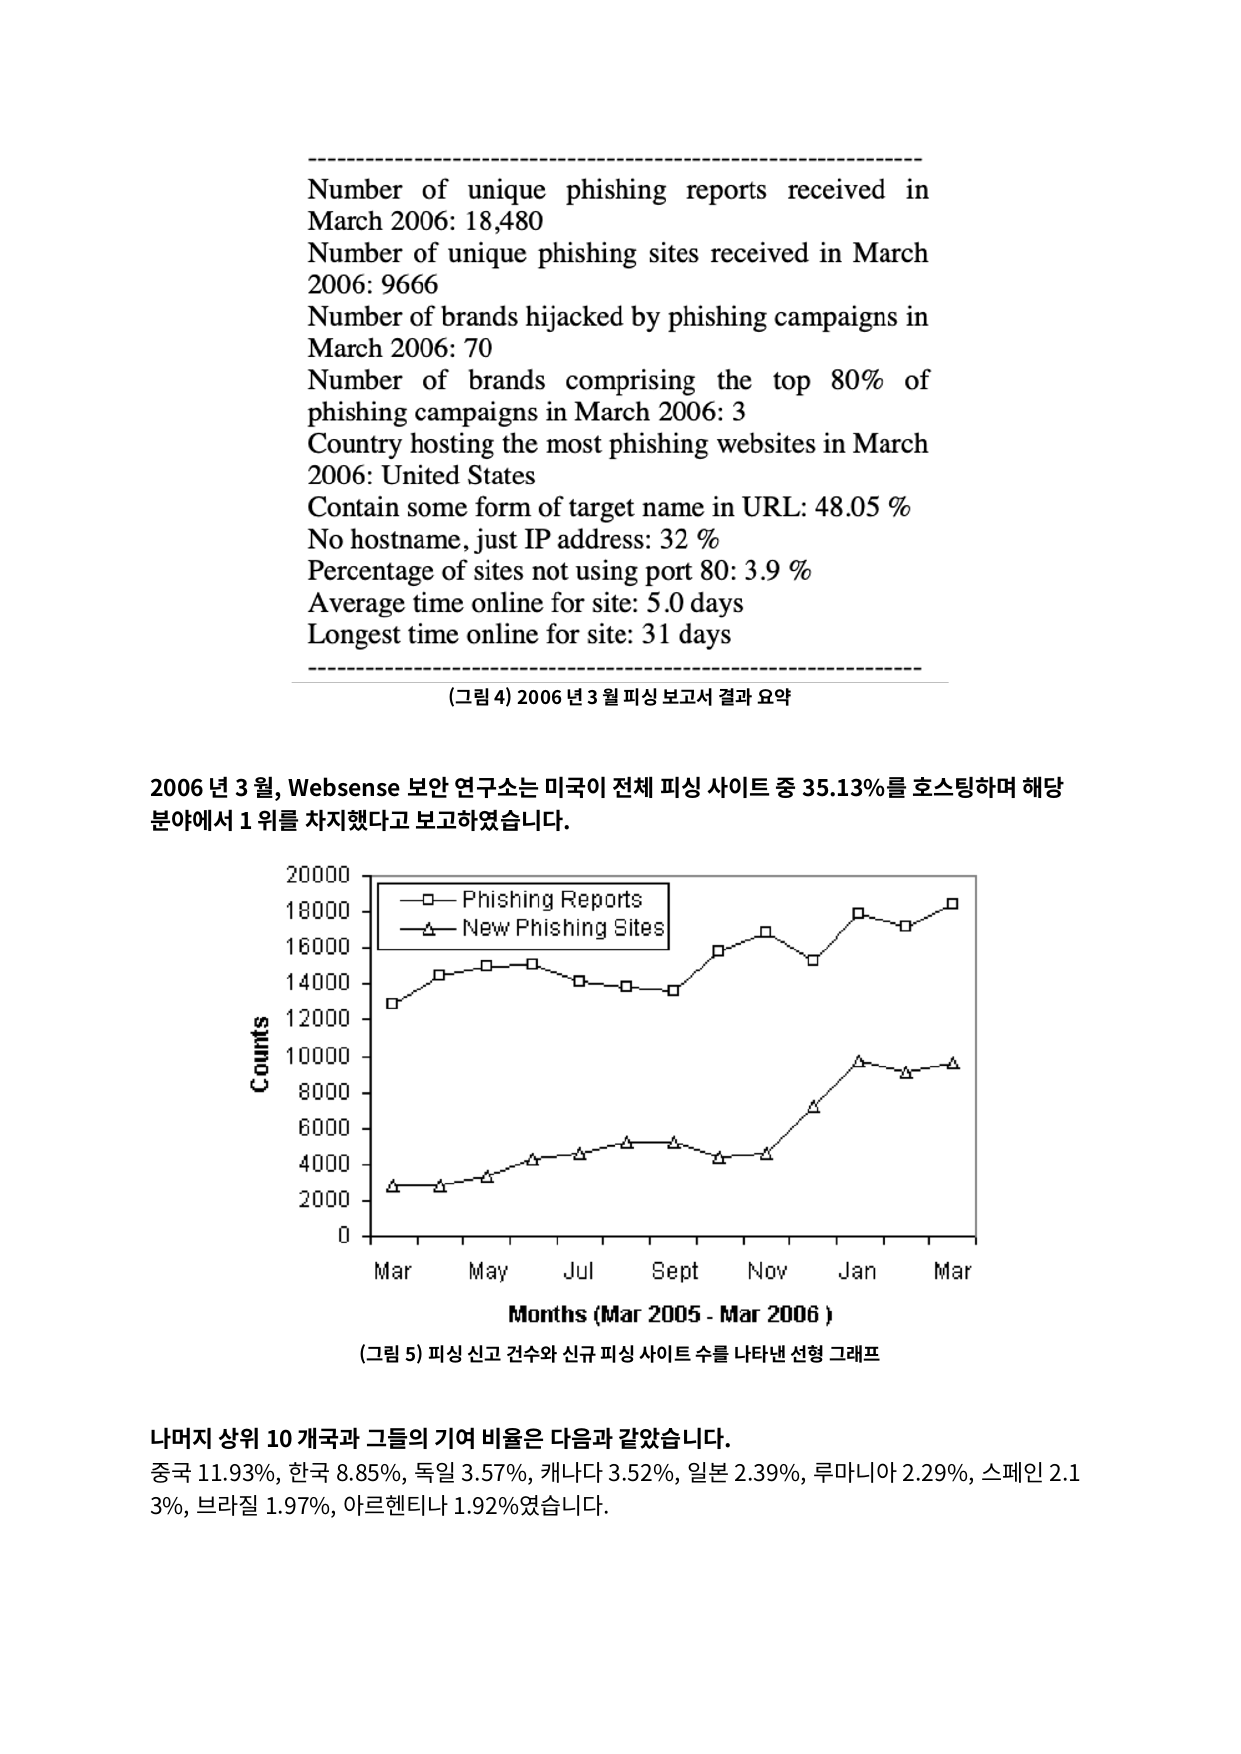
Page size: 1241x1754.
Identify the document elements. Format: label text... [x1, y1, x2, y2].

text 나머지 상위 10개국과 그들의 기여 비율은 다음과 같았습니다. 중국 11.93%, 한국 8.85%, 독일 3.57%, 캐나다 3.52%, 일본 2.39%, 루마니아 2.29%, 스페인 2.13%, 브라질 1.97%, 아르헨티나1.92%였습니다. [150, 1421, 1090, 1521]
text 2006년 3월, Websense 보안 연구소는 미국이 전체 피싱 사이트 중 35.13%를 호스팅하며 해당 분야에서 1위를 차지했다고 보고하였습니다. [150, 769, 1090, 836]
picture [291, 150, 949, 683]
picture [250, 852, 990, 1340]
